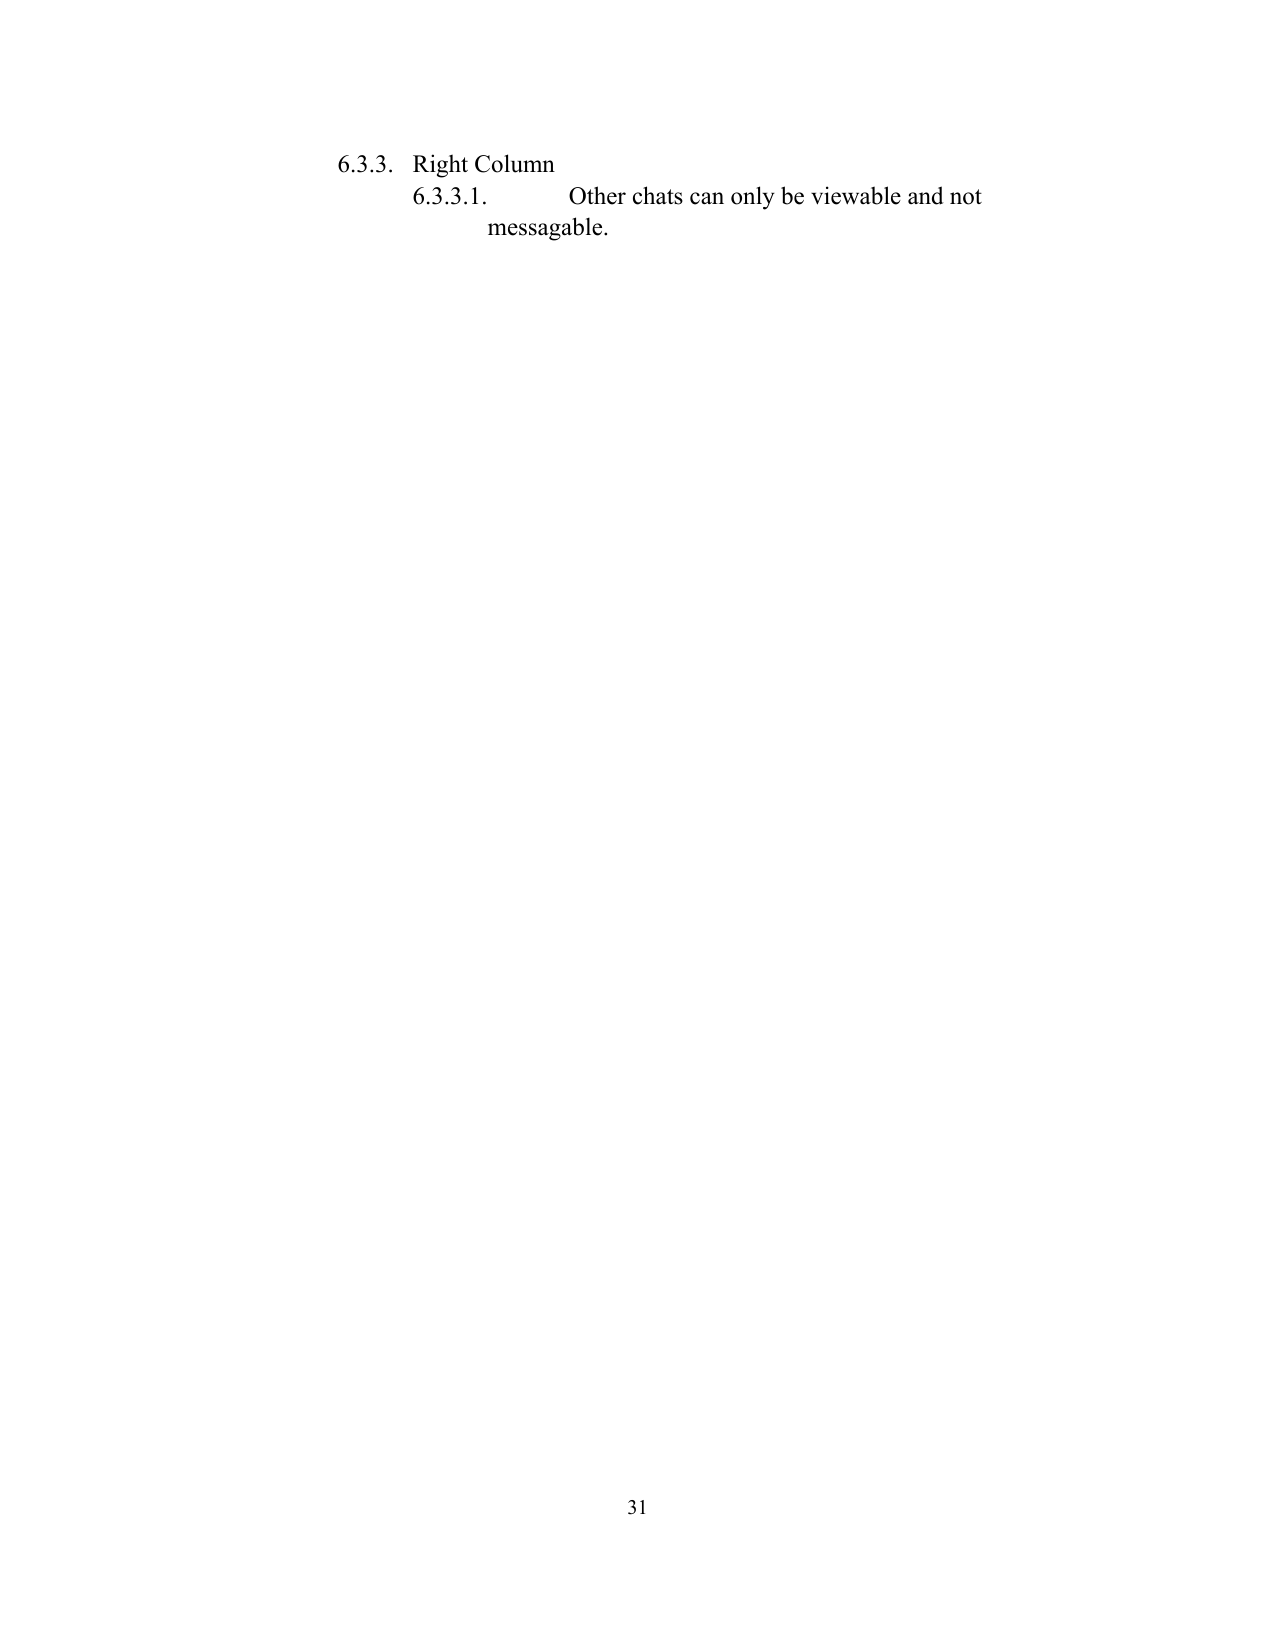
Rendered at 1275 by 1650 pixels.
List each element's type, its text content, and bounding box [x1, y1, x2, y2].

list Other chats can only be viewable and not messagable. [412, 182, 1087, 241]
list Right Column [337, 150, 1087, 178]
